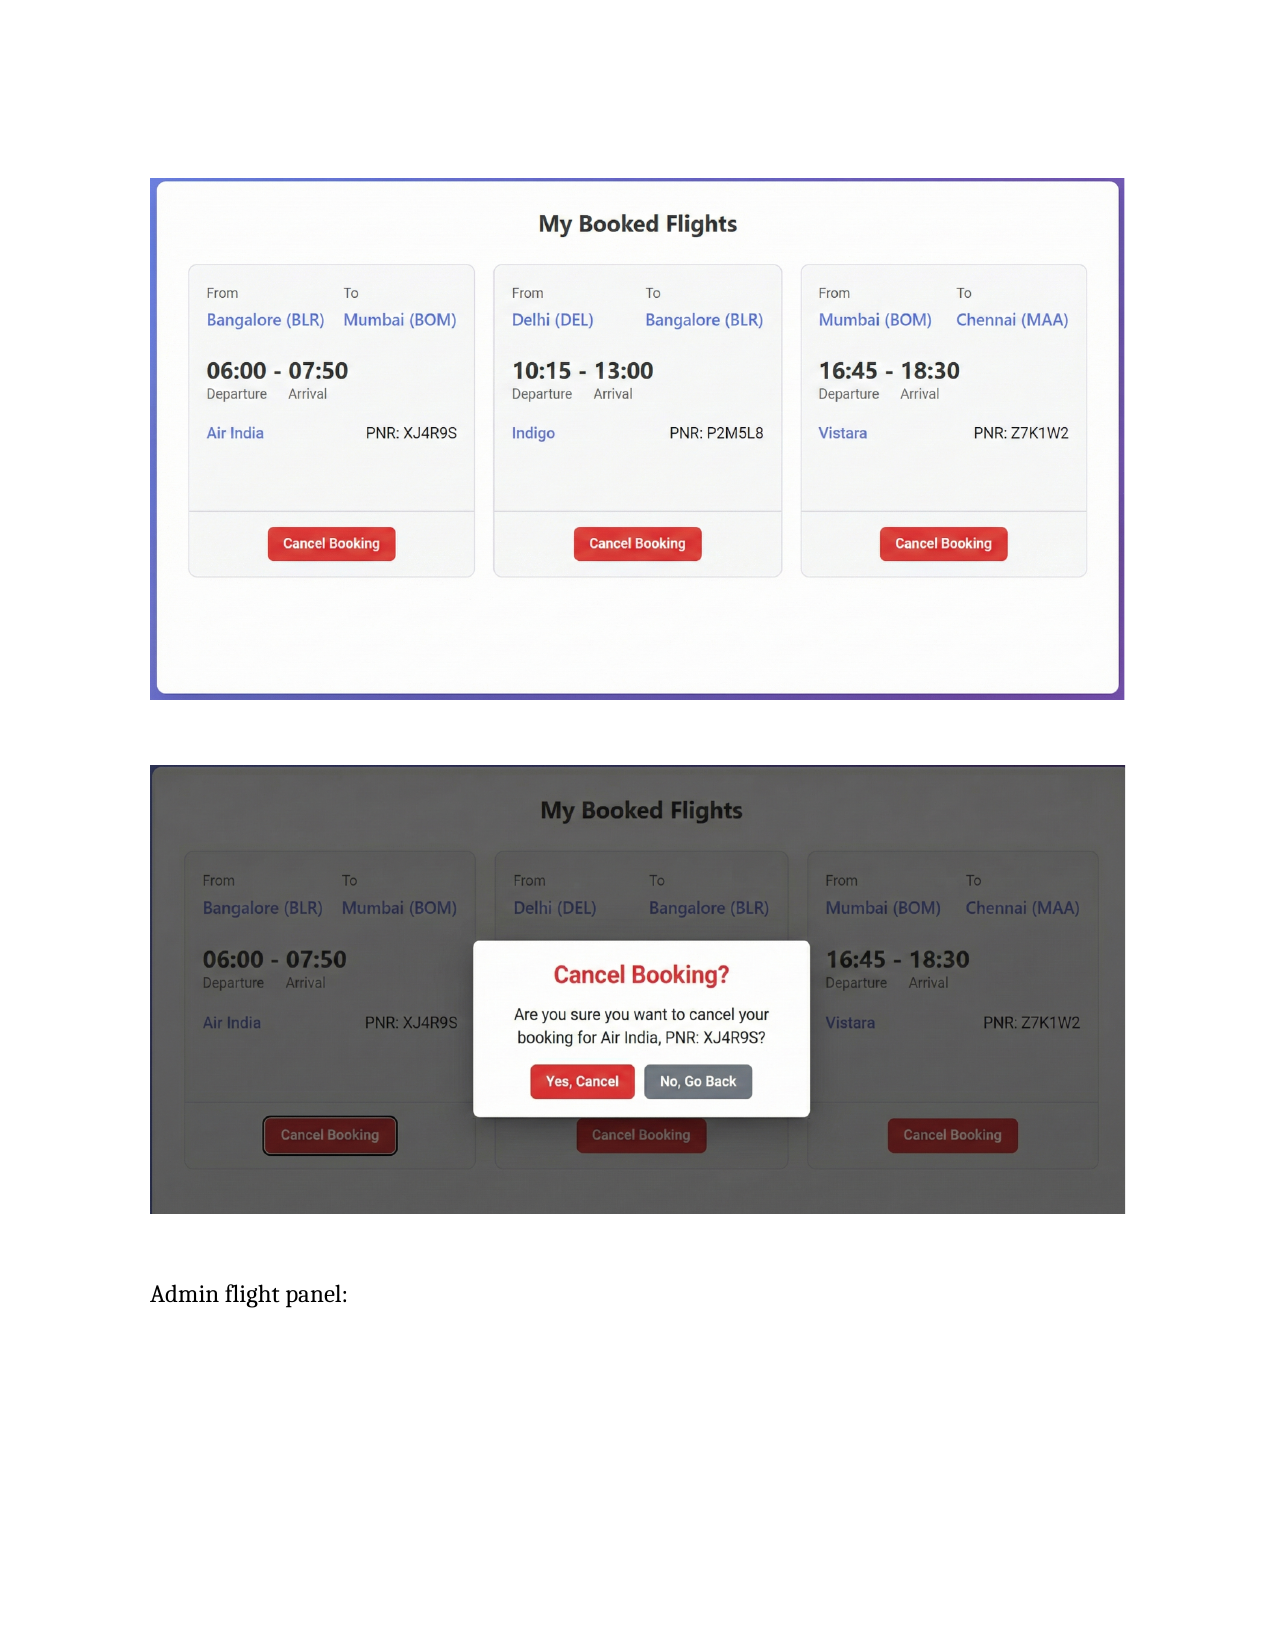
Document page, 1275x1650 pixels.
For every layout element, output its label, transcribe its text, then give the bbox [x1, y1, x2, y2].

text Admin flight panel: Change password UI: [150, 1280, 1125, 1338]
picture [150, 765, 1125, 1214]
picture [150, 178, 1125, 700]
